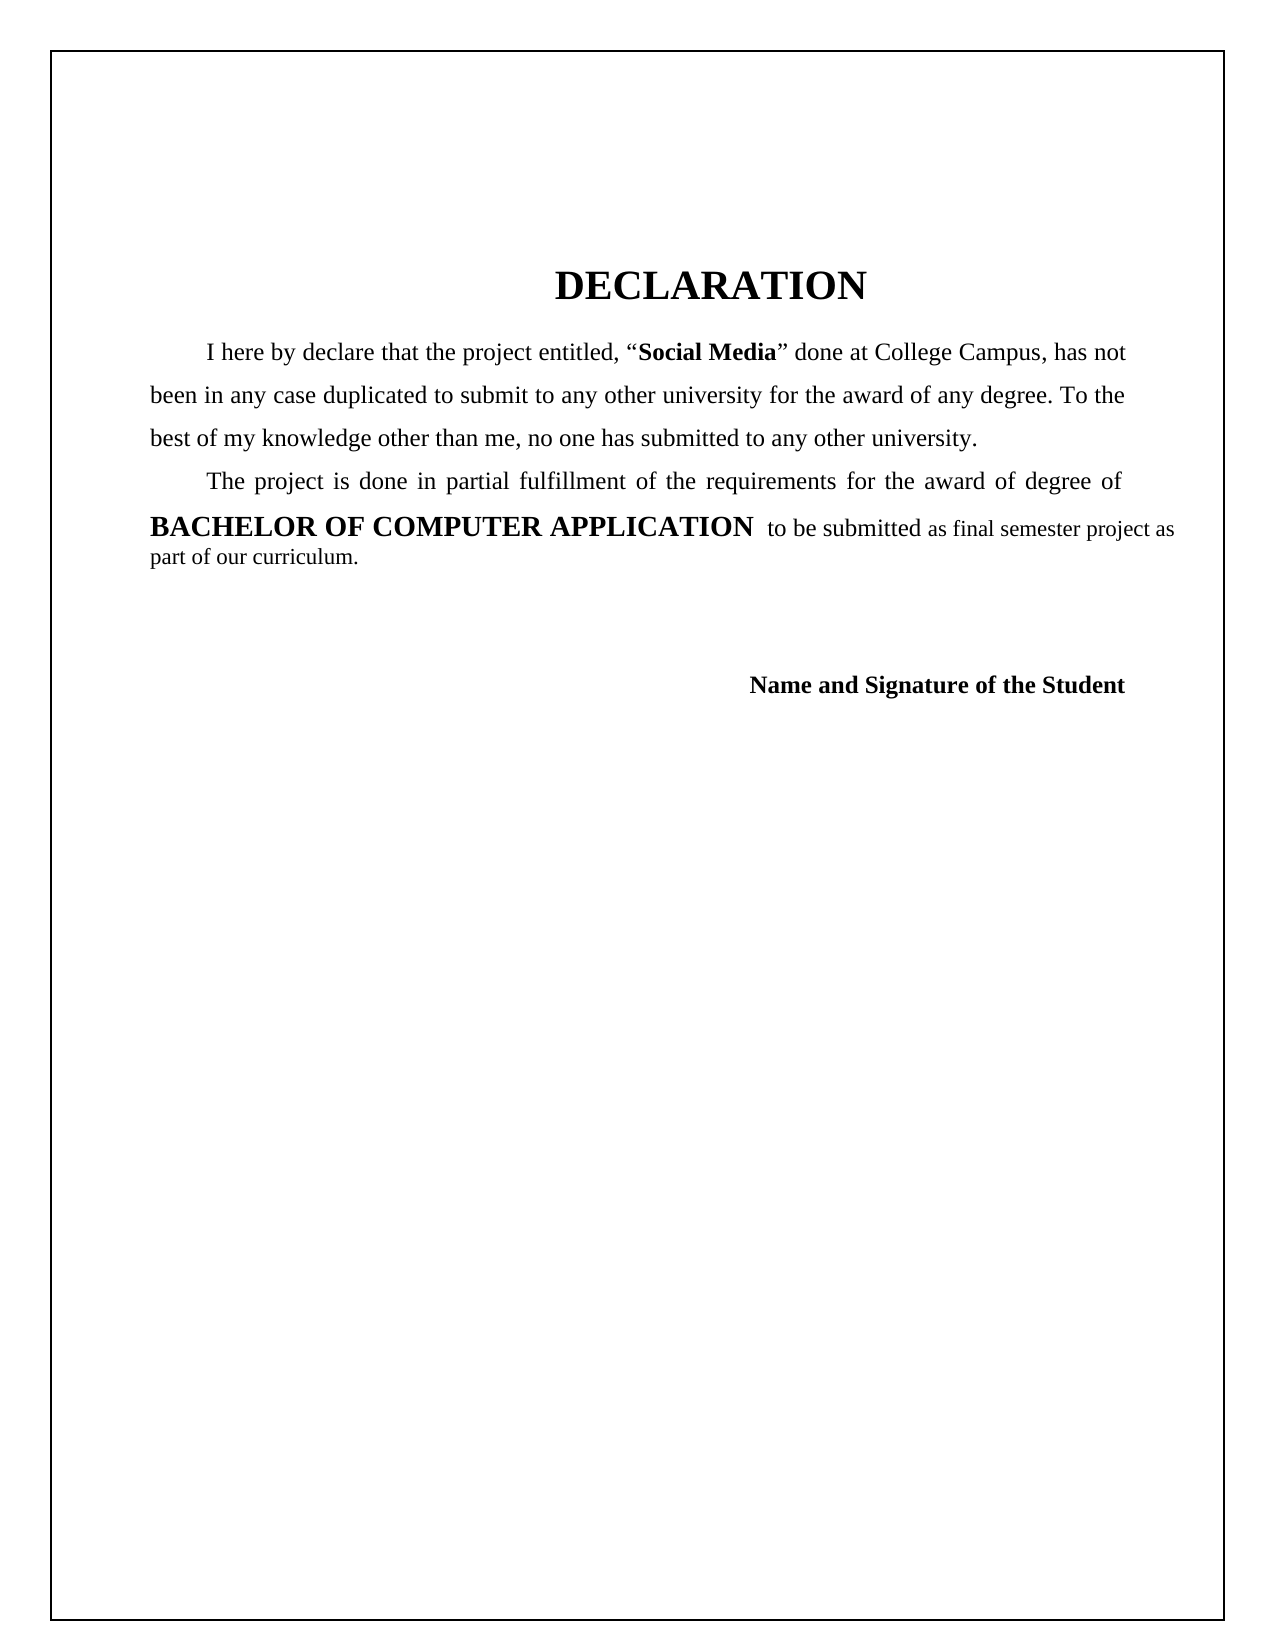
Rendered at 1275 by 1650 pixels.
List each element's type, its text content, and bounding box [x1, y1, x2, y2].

text Name and Signature of the Student [749, 670, 1183, 699]
text I here by declare that the project entitled, “Social Media” done at College Campus, has not been in any case duplicated to submit to any other university for the award of any degree. To the best of my knowledge other than me, no one has submitted to any other university. [150, 337, 1126, 452]
text BACHELOR OF COMPUTER APPLICATION to be submitted as final semester project as part of our curriculum. [150, 511, 1183, 569]
subtitle DECLARATION [238, 260, 1183, 308]
text The project is done in partial fulfillment of the requirements for the award of degree of [206, 466, 1183, 495]
